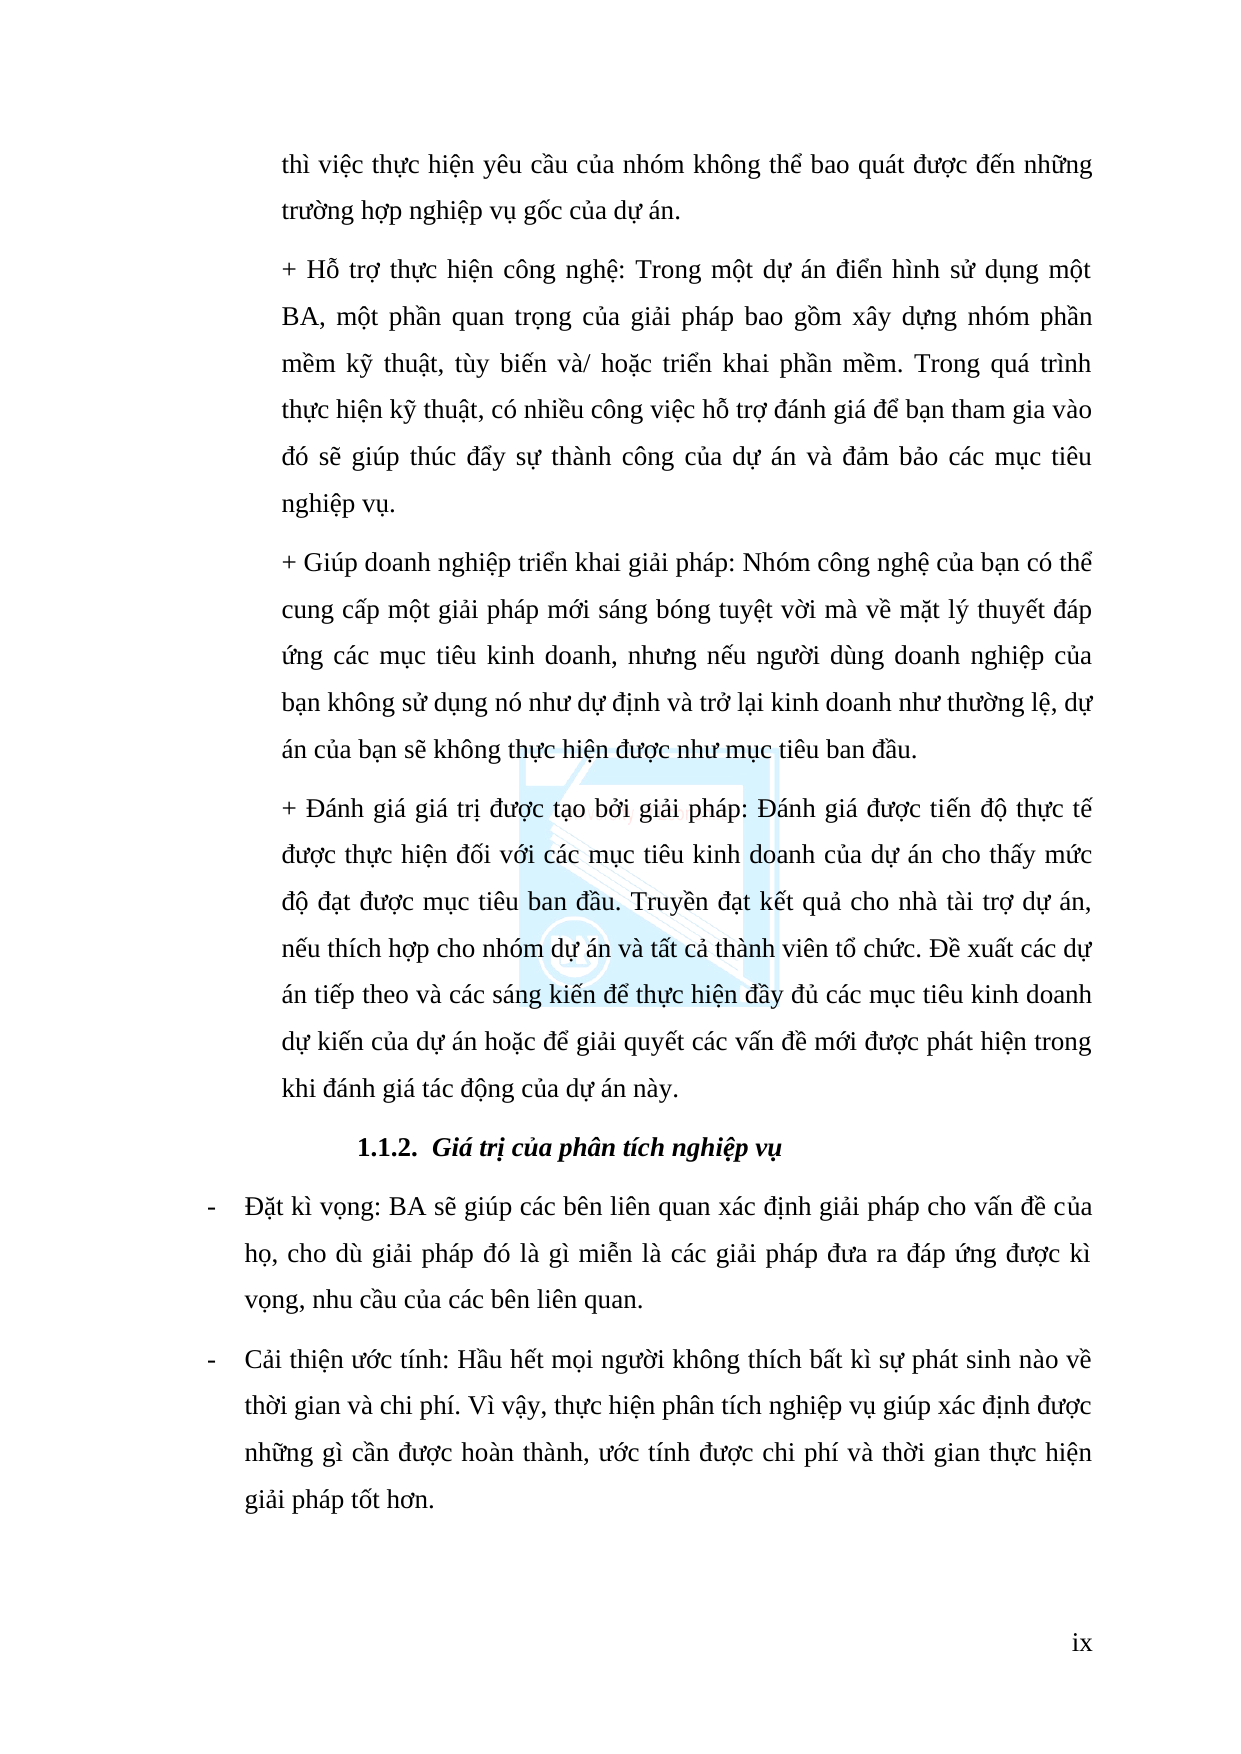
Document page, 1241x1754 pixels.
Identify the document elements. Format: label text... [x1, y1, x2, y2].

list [281, 148, 1092, 226]
list Đặt kì vọng: BA sẽ giúp các bên liên quan xác định giải pháp cho vấn đề của họ, cho dù giải pháp đó là gì miễn là các giải pháp đưa ra đáp ứng được kì vọng, nhu cầu của các bên liên quan. [207, 1190, 1092, 1315]
list + Hỗ trợ thực hiện công nghệ: Trong một dự án điển hình sử dụng một BA, một phần quan trọng của giải pháp bao gồm xây dựng nhóm phần mềm kỹ thuật, tùy biến và/ hoặc triển khai phần mềm. Trong quá trình thực hiện kỹ thuật, có nhiều công việc hỗ trợ đánh giá để bạn tham gia vào đó sẽ giúp thúc đẩy sự thành công của dự án và đảm bảo các mục tiêu nghiệp vụ. [281, 253, 1092, 518]
list Cải thiện ước tính: Hầu hết mọi người không thích bất kì sự phát sinh nào về thời gian và chi phí. Vì vậy, thực hiện phân tích nghiệp vụ giúp xác định được những gì cần được hoàn thành, ước tính được chi phí và thời gian thực hiện giải pháp tốt hơn. [207, 1343, 1092, 1514]
subtitle Giá trị của phân tích nghiệp vụ [282, 1131, 1092, 1162]
list + Giúp doanh nghiệp triển khai giải pháp: Nhóm công nghệ của bạn có thể cung cấp một giải pháp mới sáng bóng tuyệt vời mà về mặt lý thuyết đáp ứng các mục tiêu kinh doanh, nhưng nếu người dùng doanh nghiệp của bạn không sử dụng nó như dự định và trở lại kinh doanh như thường lệ, dự án của bạn sẽ không thực hiện được như mục tiêu ban đầu. [281, 546, 1092, 764]
list + Đánh giá giá trị được tạo bởi giải pháp: Đánh giá được tiến độ thực tế được thực hiện đối với các mục tiêu kinh doanh của dự án cho thấy mức độ đạt được mục tiêu ban đầu. Truyền đạt kết quả cho nhà tài trợ dự án, nếu thích hợp cho nhóm dự án và tất cả thành viên tổ chức. Đề xuất các dự án tiếp theo và các sáng kiến để thực hiện đầy đủ các mục tiêu kinh doanh dự kiến của dự án hoặc để giải quyết các vấn đề mới được phát hiện trong khi đánh giá tác động của dự án này. [281, 792, 1092, 1103]
